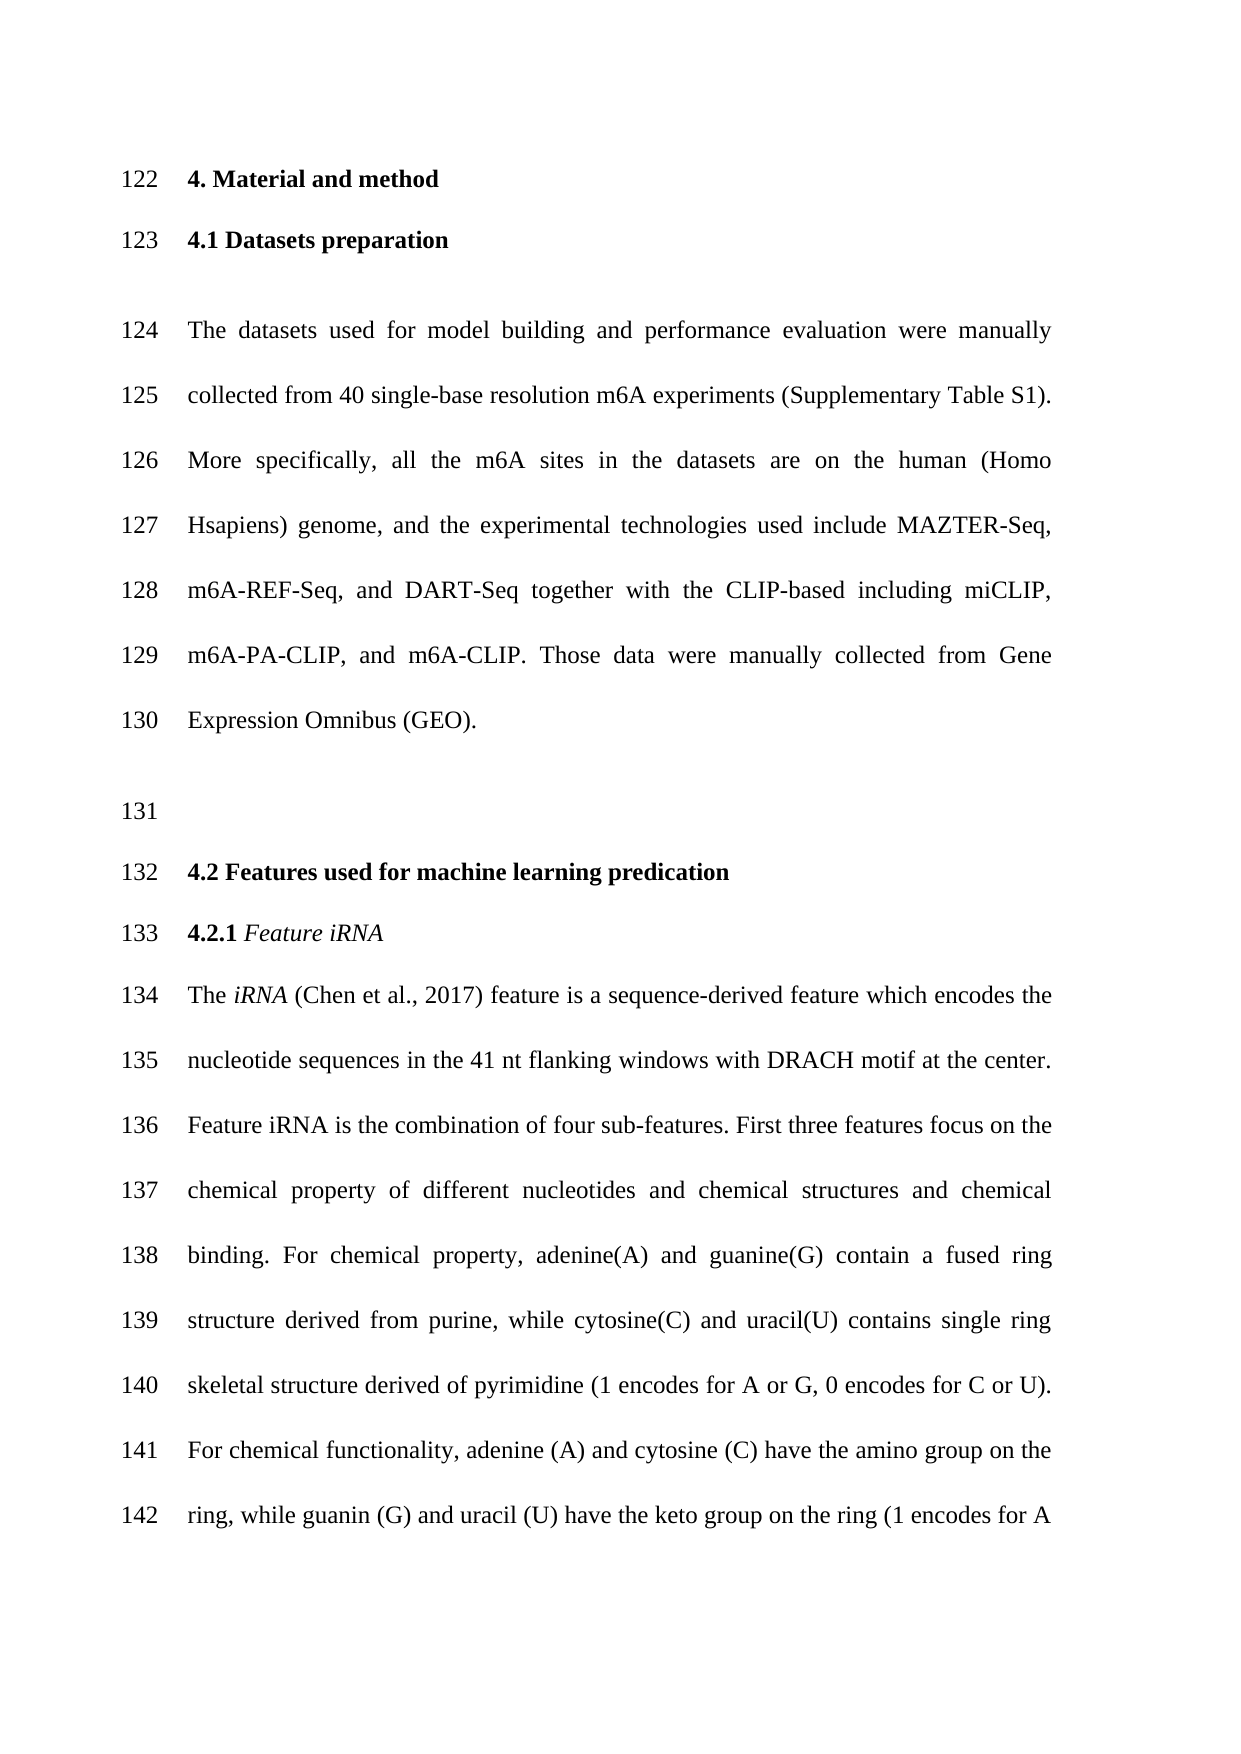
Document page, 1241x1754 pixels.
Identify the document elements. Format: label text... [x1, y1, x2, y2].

text 4.2 Features used for machine learning predication [187, 855, 1053, 888]
text 4. Material and method [187, 162, 1053, 194]
text 4.2.1 Feature iRNA [187, 917, 1053, 949]
text 4.1 Datasets preparation [187, 223, 1053, 256]
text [187, 978, 1053, 1530]
text The datasets used for model building and performance evaluation were manually collected from 40 single-base resolution m6A experiments (Supplementary Table S1). More specifically, all the m6A sites in the datasets are on the human (Homo Hsapiens) genome, and the experimental technologies used include MAZTER-Seq, m6A-REF-Seq, and DART-Seq together with the CLIP-based including miCLIP, m6A-PA-CLIP, and m6A-CLIP. Those data were manually collected from Gene Expression Omnibus (GEO). [187, 314, 1053, 736]
